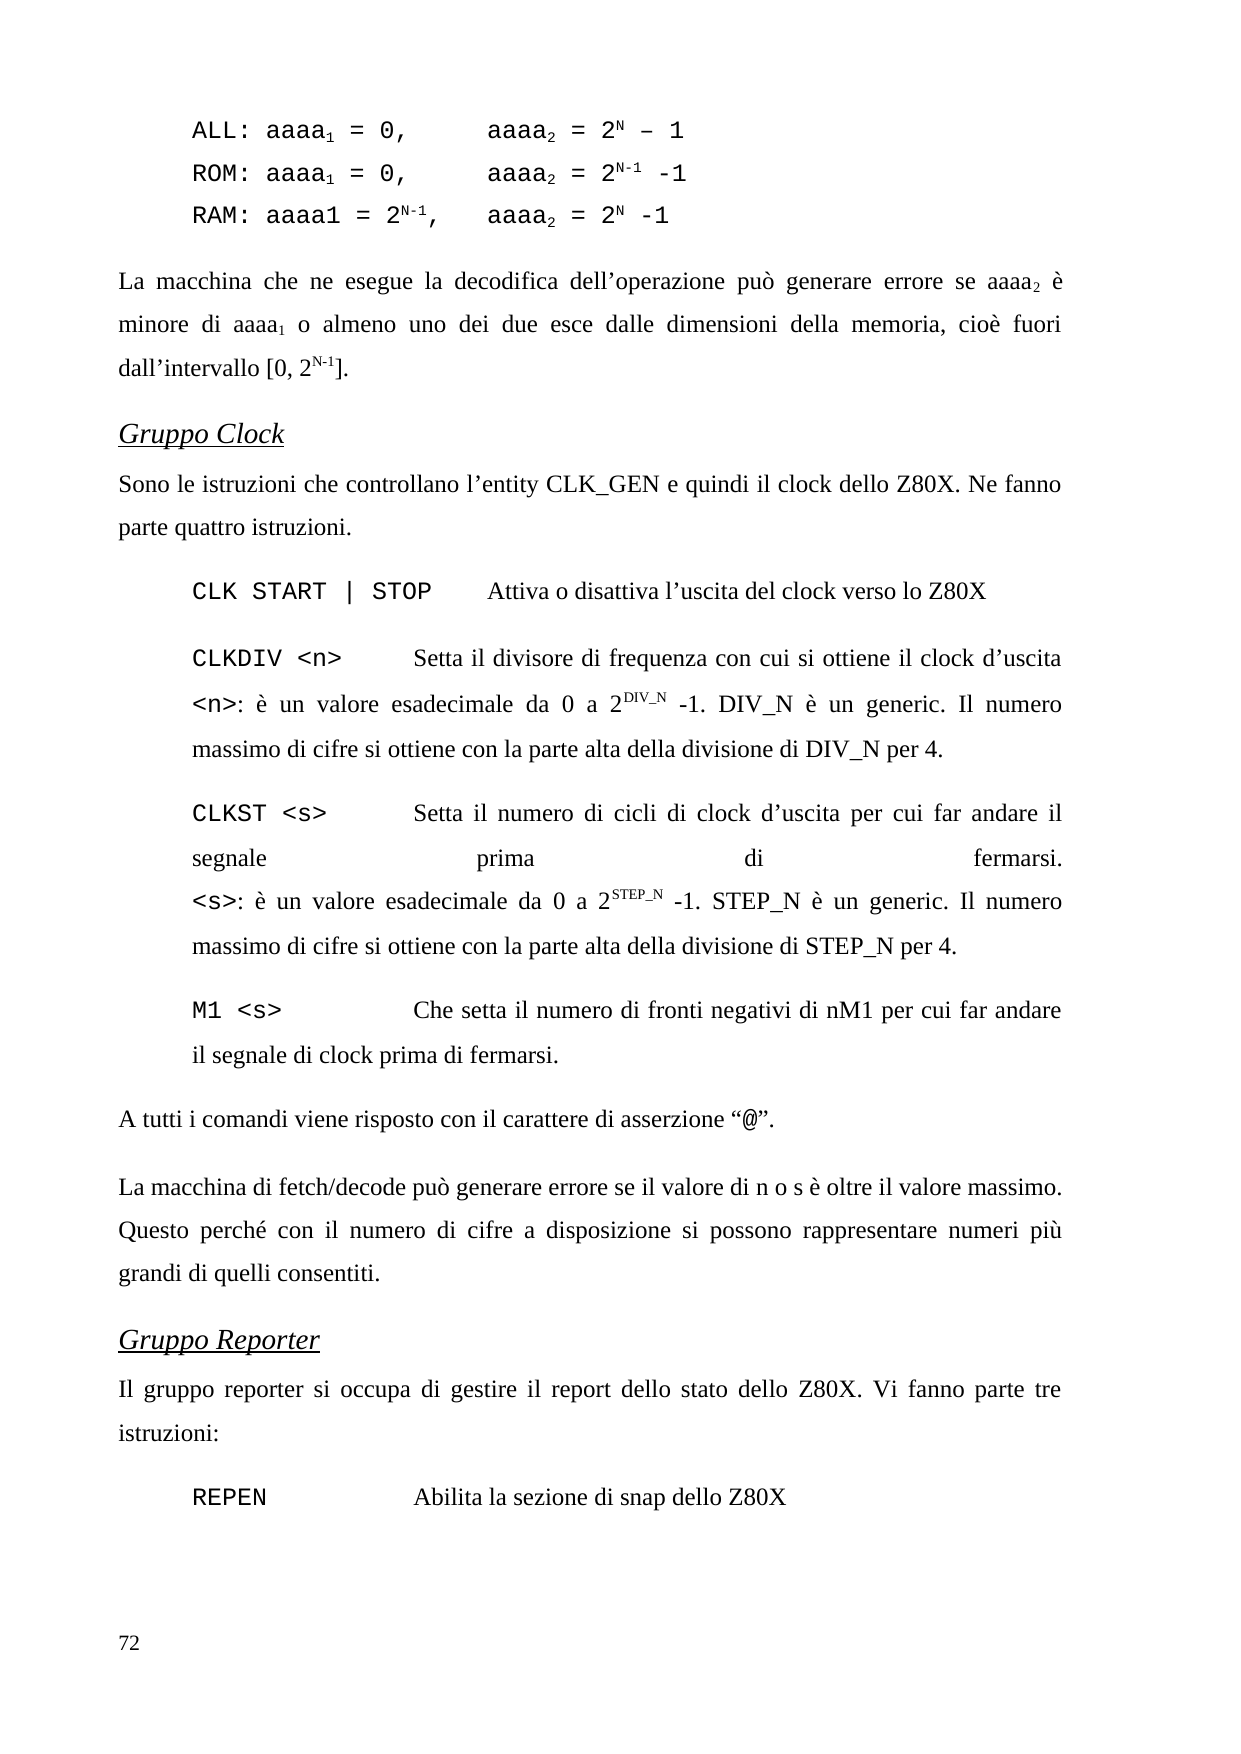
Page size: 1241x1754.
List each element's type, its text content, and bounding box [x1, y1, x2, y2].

text REPEN Abilita la sezione di snap dello Z80X [192, 1482, 1063, 1512]
text A tutti i comandi viene risposto con il carattere di asserzione “@”. [118, 1104, 1063, 1135]
text La macchina che ne esegue la decodifica dell’operazione può generare errore se aaaa2 è minore di aaaa1 o almeno uno dei due esce dalle dimensioni della memoria, cioè fuori dall’intervallo [0, 2N-1]. [118, 266, 1063, 381]
text La macchina di fetch/decode può generare errore se il valore di n o s è oltre il valore massimo. Questo perché con il numero di cifre a disposizione si possono rappresentare numeri più grandi di quelli consentiti. [118, 1172, 1063, 1287]
text Il gruppo reporter si occupa di gestire il report dello stato dello Z80X. Vi fanno parte tre istruzioni: [118, 1374, 1063, 1446]
text Sono le istruzioni che controllano l’entity CLK_GEN e quindi il clock dello Z80X. Ne fanno parte quattro istruzioni. [118, 469, 1063, 541]
text Gruppo Reporter [118, 1322, 1063, 1355]
text CLKDIV <n> Setta il divisore di frequenza con cui si ottiene il clock d’uscita <n>: è un valore esadecimale da 0 a 2DIV_N -1. DIV_N è un generic. Il numero massimo di cifre si ottiene con la parte alta della divisione di DIV_N per 4. [192, 643, 1063, 763]
text CLK START | STOP Attiva o disattiva l’uscita del clock verso lo Z80X [192, 576, 1063, 607]
text CLKST <s> Setta il numero di cicli di clock d’uscita per cui far andare il segnale prima di fermarsi. <s>: è un valore esadecimale da 0 a 2STEP_N -1. STEP_N è un generic. Il numero massimo di cifre si ottiene con la parte alta della divisione di STEP_N per 4. [192, 798, 1063, 960]
text M1 <s> Che setta il numero di fronti negativi di nM1 per cui far andare il segnale di clock prima di fermarsi. [192, 995, 1063, 1069]
text Gruppo Clock [118, 417, 1063, 450]
text ALL: aaaa1 = 0, aaaa2 = 2N – 1 ROM: aaaa1 = 0, aaaa2 = 2N-1 -1 RAM: aaaa1 = 2N-1, aaaa2 = 2N -1 [192, 118, 1063, 231]
